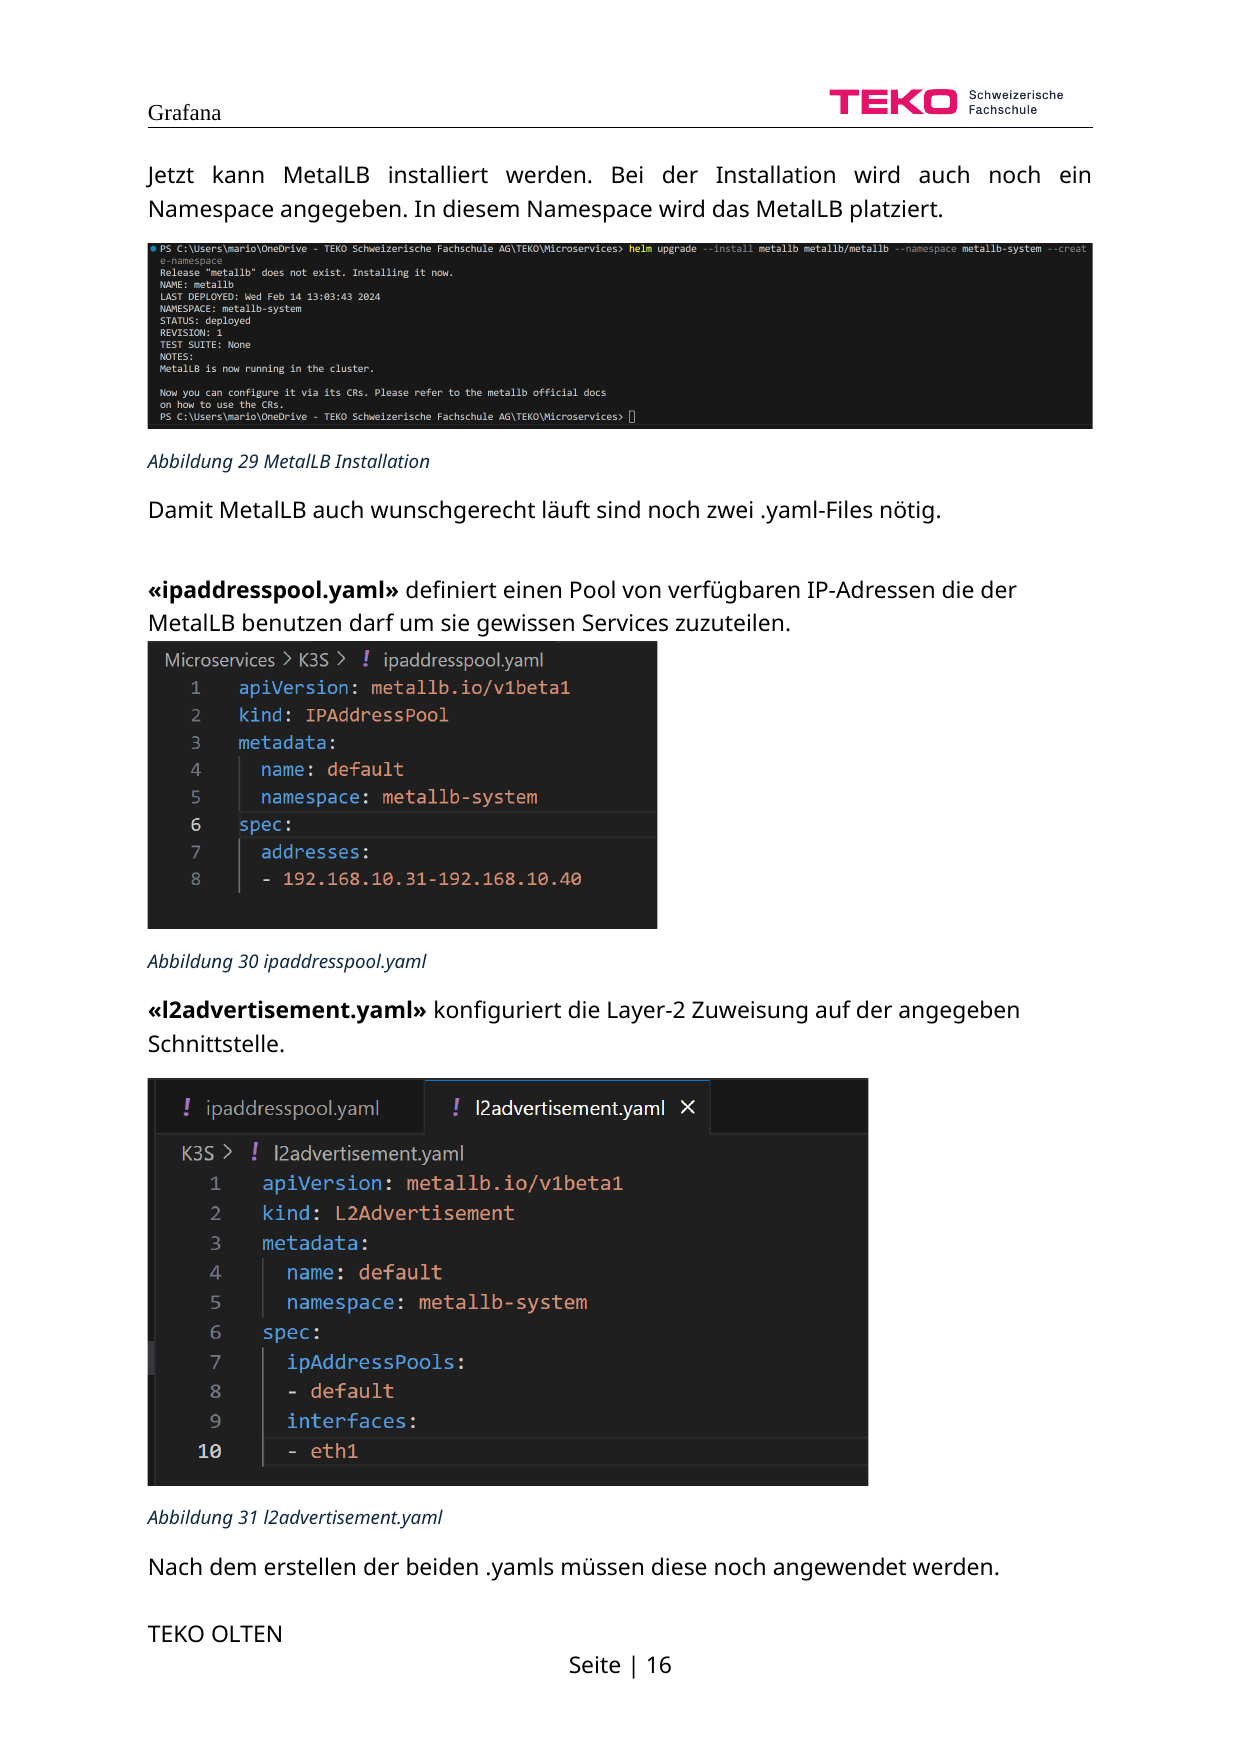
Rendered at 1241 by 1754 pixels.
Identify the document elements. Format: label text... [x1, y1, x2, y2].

picture [147, 243, 1093, 429]
text Abbildung 29 MetalLB Installation [148, 448, 1093, 473]
picture [147, 641, 658, 929]
text Jetzt kann MetalLB installiert werden. Bei der Installation wird auch noch ein Namespace angegeben. In diesem Namespace wird das MetalLB platziert. [148, 159, 1093, 224]
picture [805, 61, 1097, 139]
picture [147, 1078, 869, 1486]
text «l2advertisement.yaml» konfiguriert die Layer-2 Zuweisung auf der angegeben Schnittstelle. [148, 994, 1093, 1059]
text Nach dem erstellen der beiden .yamls müssen diese noch angewendet werden. [148, 1551, 1093, 1582]
text Abbildung 31 l2advertisement.yaml [148, 1504, 1093, 1530]
text Abbildung 30 ipaddresspool.yaml [148, 948, 1093, 973]
text Damit MetalLB auch wunschgerecht läuft sind noch zwei .yaml-Files nötig. [148, 494, 1093, 526]
